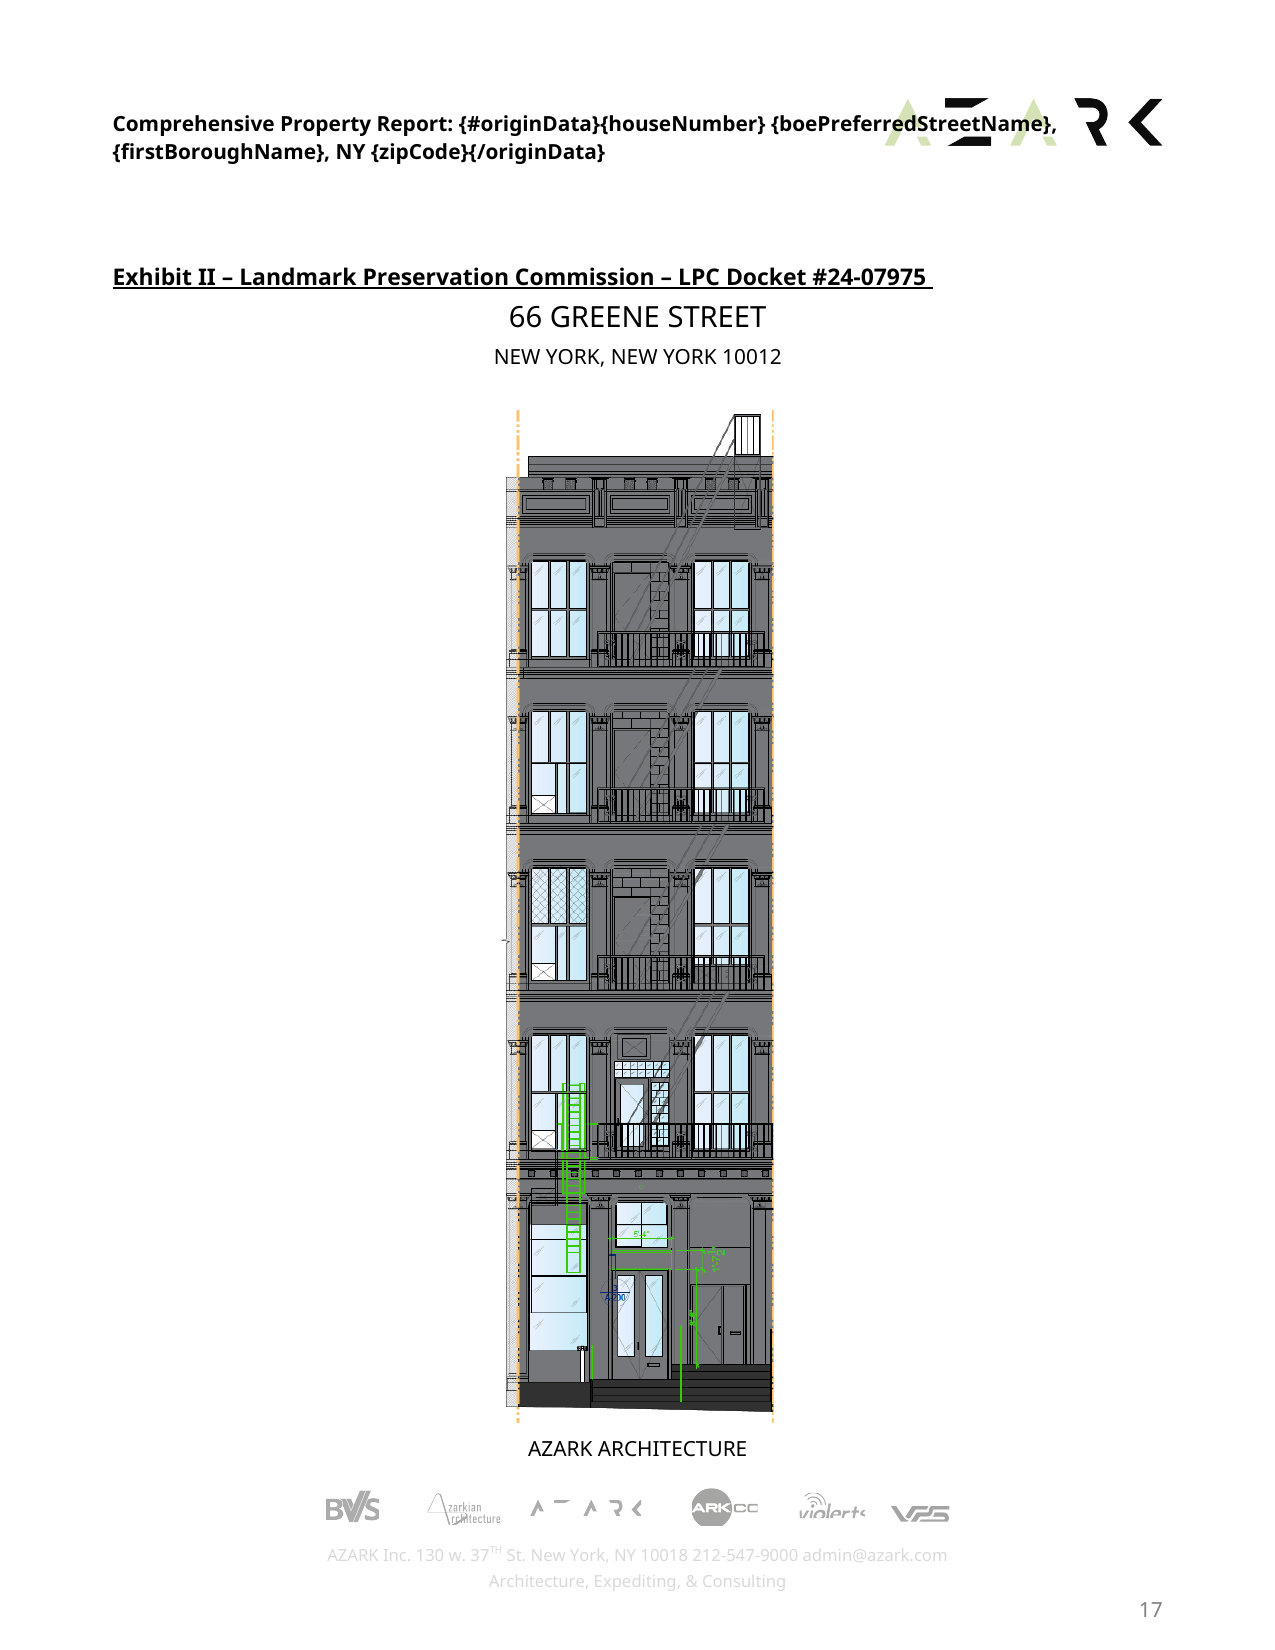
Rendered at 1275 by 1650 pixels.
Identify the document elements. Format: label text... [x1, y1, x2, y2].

picture [325, 1490, 379, 1522]
picture [427, 1493, 503, 1525]
picture [475, 410, 800, 1423]
text NEW YORK, NEW YORK 10012 [112, 342, 1162, 371]
text Exhibit II – Landmark Preservation Commission – LPC Docket #24-07975 [112, 261, 1162, 292]
picture [890, 1506, 950, 1522]
picture [885, 98, 1163, 146]
text 66 GREENE STREET [112, 297, 1162, 336]
picture [528, 1500, 642, 1516]
picture [799, 1492, 865, 1518]
text AZARK ARCHITECTURE [112, 1434, 1162, 1462]
picture [691, 1488, 758, 1526]
